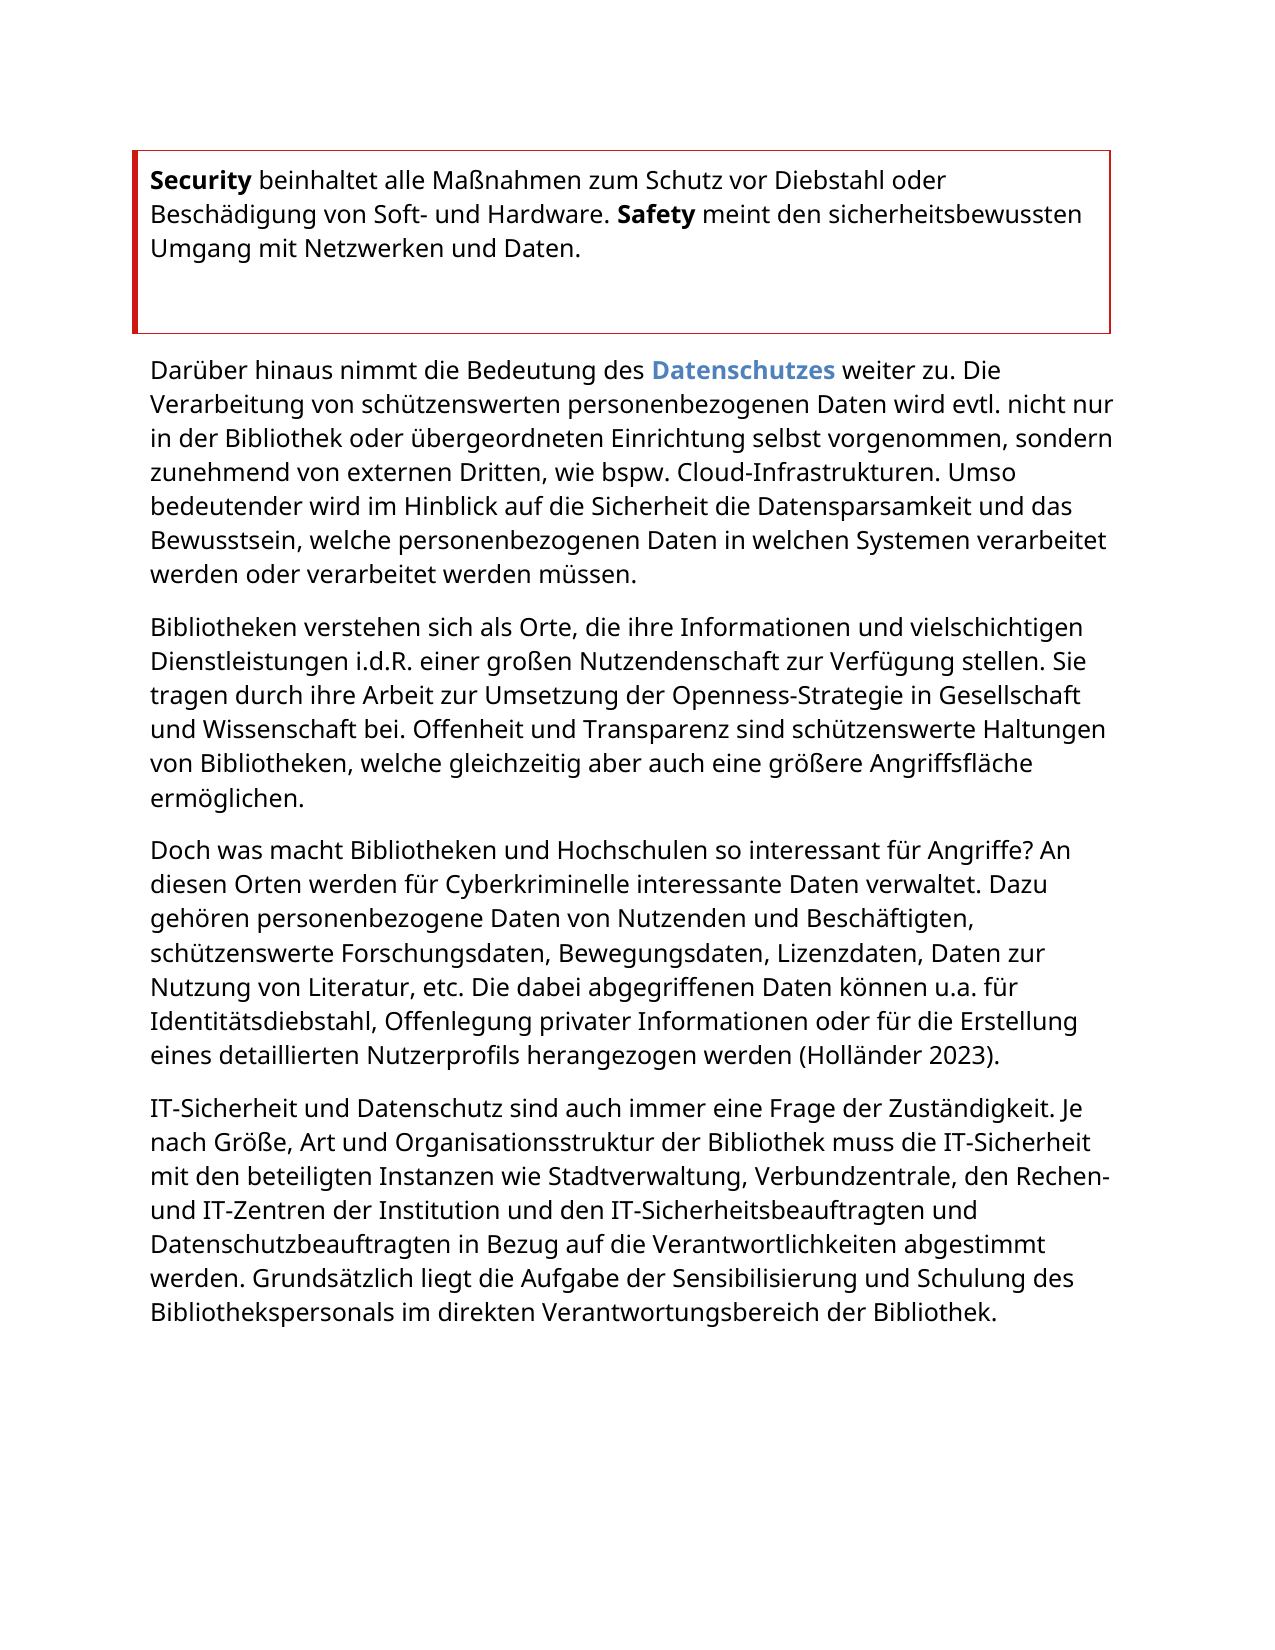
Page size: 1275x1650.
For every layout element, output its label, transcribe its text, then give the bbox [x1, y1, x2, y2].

text Bibliotheken verstehen sich als Orte, die ihre Informationen und vielschichtigen Dienstleistungen i.d.R. einer großen Nutzendenschaft zur Verfügung stellen. Sie tragen durch ihre Arbeit zur Umsetzung der Openness-Strategie in Gesellschaft und Wissenschaft bei. Offenheit und Transparenz sind schützenswerte Haltungen von Bibliotheken, welche gleichzeitig aber auch eine größere Angriffsfläche ermöglichen. [150, 610, 1125, 814]
table_cell Security beinhaltet alle Maßnahmen zum Schutz vor Diebstahl oder Beschädigung von Soft- und Hardware. Safety meint den sicherheitsbewussten Umgang mit Netzwerken und Daten. [138, 151, 1109, 333]
text Doch was macht Bibliotheken und Hochschulen so interessant für Angriffe? An diesen Orten werden für Cyberkriminelle interessante Daten verwaltet. Dazu gehören personenbezogene Daten von Nutzenden und Beschäftigten, schützenswerte Forschungsdaten, Bewegungsdaten, Lizenzdaten, Daten zur Nutzung von Literatur, etc. Die dabei abgegriffenen Daten können u.a. für Identitätsdiebstahl, Offenlegung privater Informationen oder für die Erstellung eines detaillierten Nutzerprofils herangezogen werden (Holländer 2023). [150, 833, 1125, 1071]
text Darüber hinaus nimmt die Bedeutung des Datenschutzes weiter zu. Die Verarbeitung von schützenswerten personenbezogenen Daten wird evtl. nicht nur in der Bibliothek oder übergeordneten Einrichtung selbst vorgenommen, sondern zunehmend von externen Dritten, wie bspw. Cloud-Infrastrukturen. Umso bedeutender wird im Hinblick auf die Sicherheit die Datensparsamkeit und das Bewusstsein, welche personenbezogenen Daten in welchen Systemen verarbeitet werden oder verarbeitet werden müssen. [150, 353, 1125, 591]
text IT-Sicherheit und Datenschutz sind auch immer eine Frage der Zuständigkeit. Je nach Größe, Art und Organisationsstruktur der Bibliothek muss die IT-Sicherheit mit den beteiligten Instanzen wie Stadtverwaltung, Verbundzentrale, den Rechen- und IT-Zentren der Institution und den IT-Sicherheitsbeauftragten und Datenschutzbeauftragten in Bezug auf die Verantwortlichkeiten abgestimmt werden. Grundsätzlich liegt die Aufgabe der Sensibilisierung und Schulung des Bibliothekspersonals im direkten Verantwortungsbereich der Bibliothek. [150, 1090, 1125, 1329]
